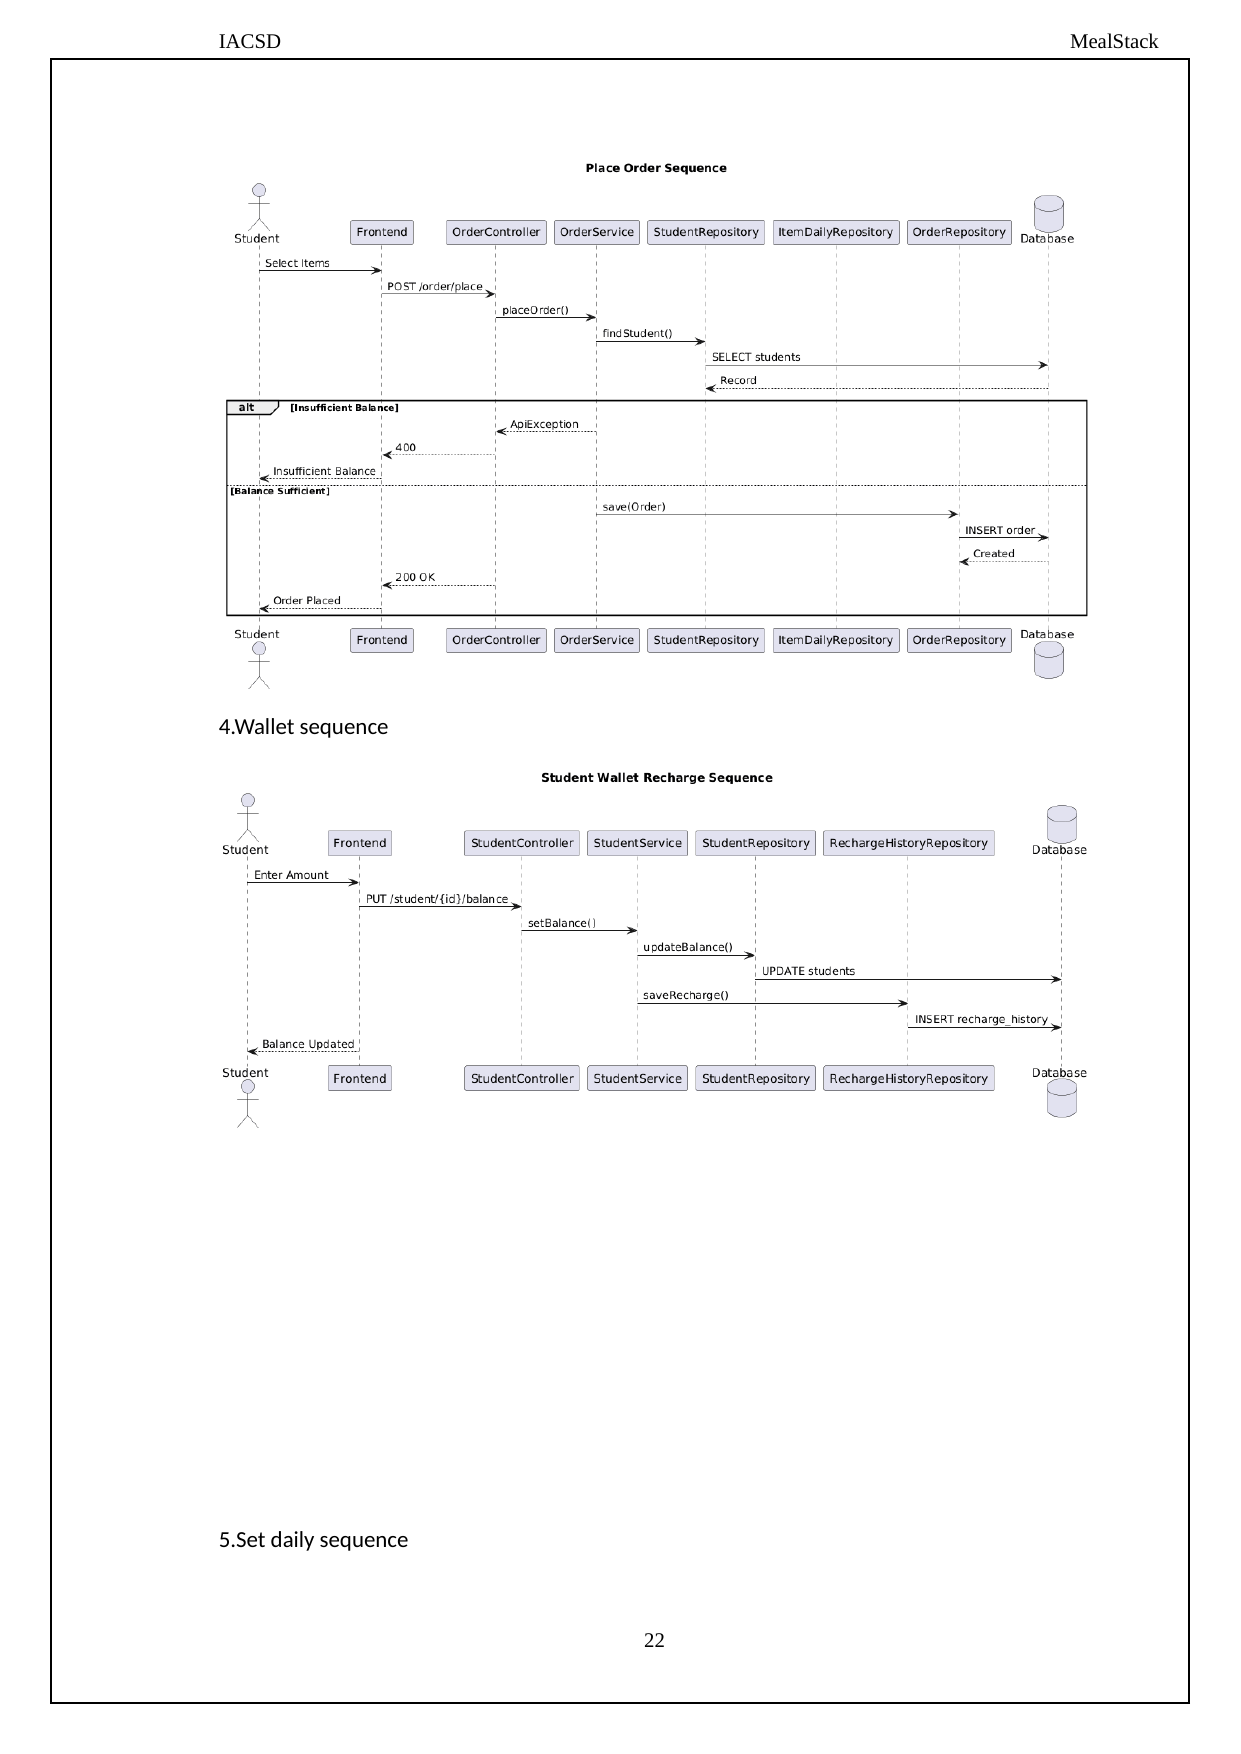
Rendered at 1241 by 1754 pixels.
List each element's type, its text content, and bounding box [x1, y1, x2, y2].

picture [218, 758, 1091, 1132]
text 4.Wallet sequence [218, 712, 1090, 740]
picture [218, 150, 1091, 693]
text 5.Set daily sequence [218, 1525, 1090, 1553]
